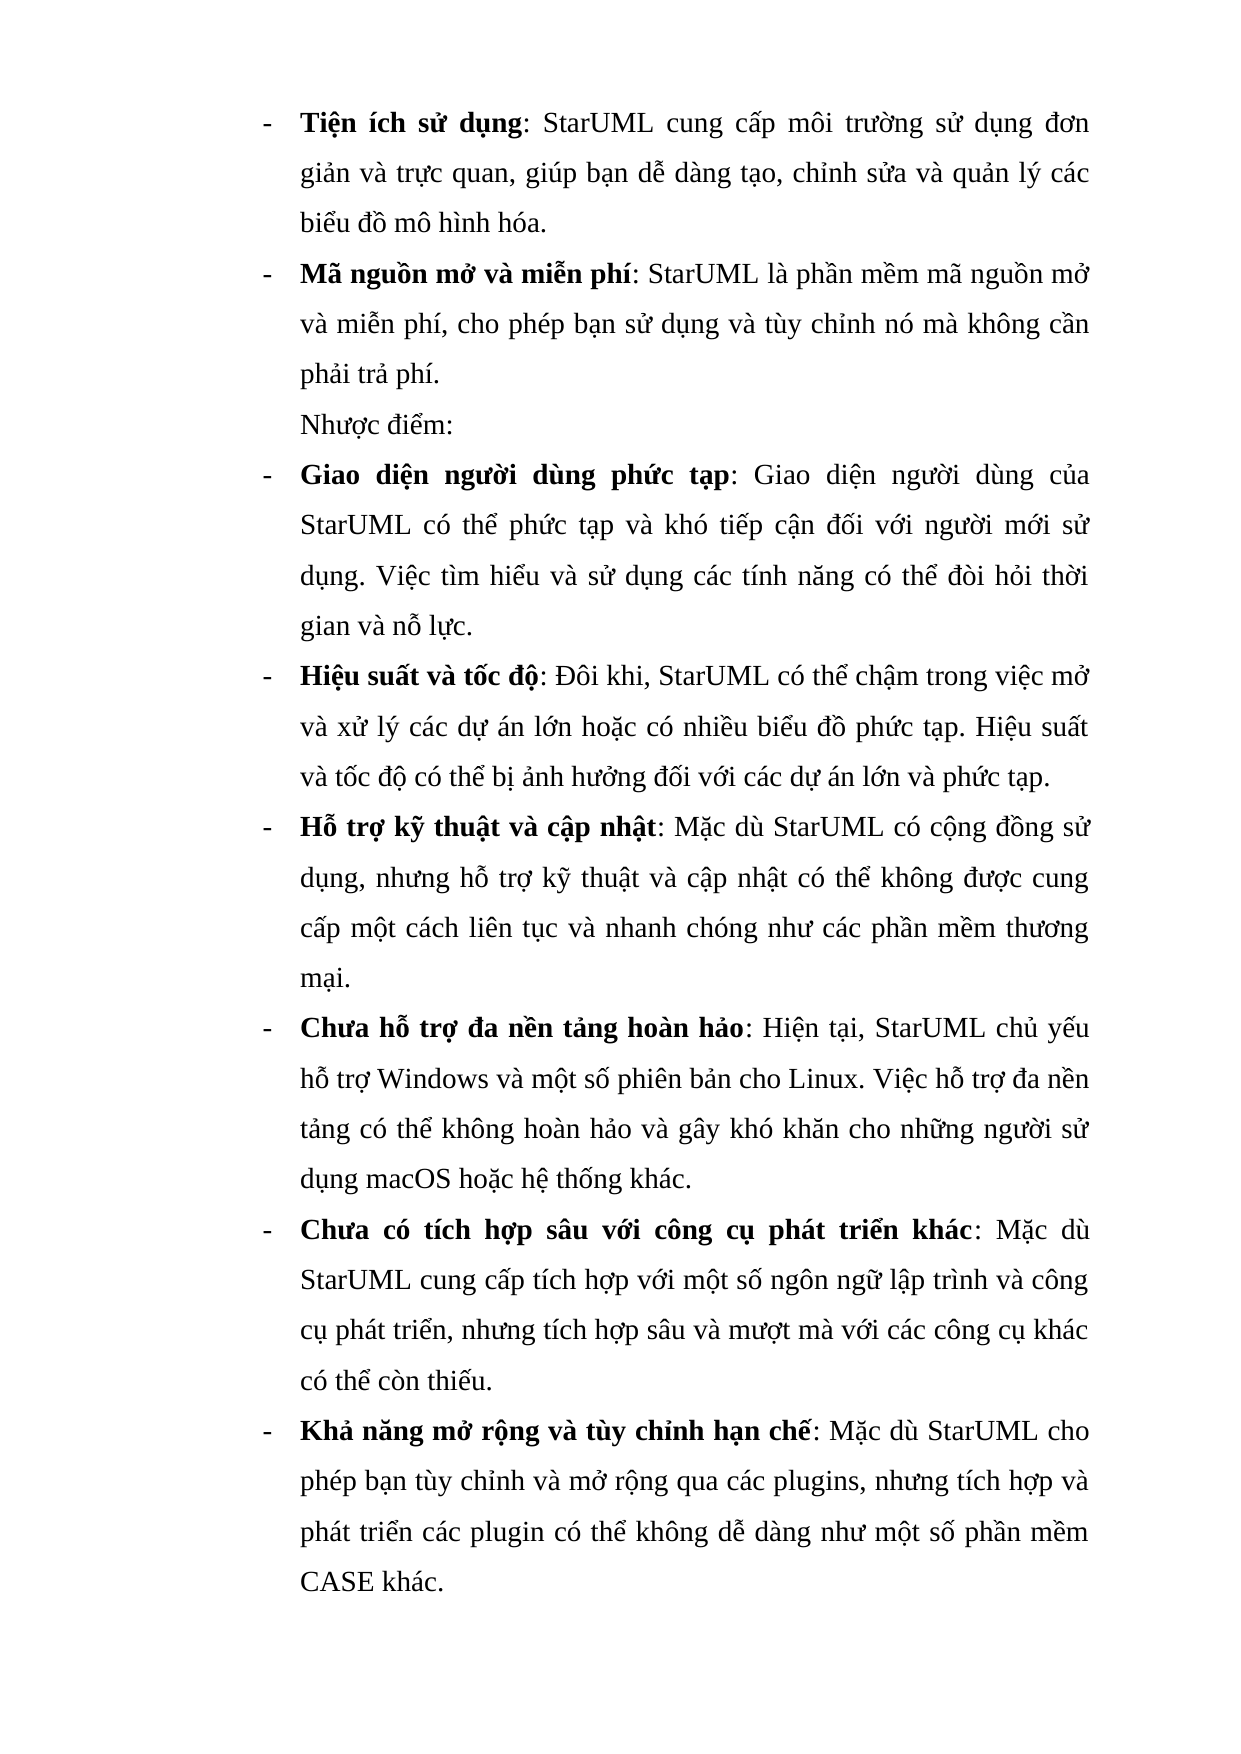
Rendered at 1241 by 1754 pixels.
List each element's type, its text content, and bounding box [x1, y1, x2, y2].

list Nhược điểm: [300, 407, 1090, 440]
list Hiệu suất và tốc độ: Đôi khi, StarUML có thể chậm trong việc mở và xử lý các dự án lớn hoặc có nhiều biểu đồ phức tạp. Hiệu suất và tốc độ có thể bị ảnh hưởng đối với các dự án lớn và phức tạp. [262, 658, 1090, 793]
list Giao diện người dùng phức tạp: Giao diện người dùng của StarUML có thể phức tạp và khó tiếp cận đối với người mới sử dụng. Việc tìm hiểu và sử dụng các tính năng có thể đòi hỏi thời gian và nỗ lực. [262, 457, 1090, 642]
list Chưa hỗ trợ đa nền tảng hoàn hảo: Hiện tại, StarUML chủ yếu hỗ trợ Windows và một số phiên bản cho Linux. Việc hỗ trợ đa nền tảng có thể không hoàn hảo và gây khó khăn cho những người sử dụng macOS hoặc hệ thống khác. [262, 1011, 1090, 1195]
list Hỗ trợ kỹ thuật và cập nhật: Mặc dù StarUML có cộng đồng sử dụng, nhưng hỗ trợ kỹ thuật và cập nhật có thể không được cung cấp một cách liên tục và nhanh chóng như các phần mềm thương mại. [262, 809, 1090, 994]
list Chưa có tích hợp sâu với công cụ phát triển khác: Mặc dù StarUML cung cấp tích hợp với một số ngôn ngữ lập trình và công cụ phát triển, nhưng tích hợp sâu và mượt mà với các công cụ khác có thể còn thiếu. [262, 1212, 1090, 1396]
list Tiện ích sử dụng: StarUML cung cấp môi trường sử dụng đơn giản và trực quan, giúp bạn dễ dàng tạo, chỉnh sửa và quản lý các biểu đồ mô hình hóa. [262, 105, 1090, 239]
list Mã nguồn mở và miễn phí: StarUML là phần mềm mã nguồn mở và miễn phí, cho phép bạn sử dụng và tùy chỉnh nó mà không cần phải trả phí. [262, 256, 1090, 390]
list Khả năng mở rộng và tùy chỉnh hạn chế: Mặc dù StarUML cho phép bạn tùy chỉnh và mở rộng qua các plugins, nhưng tích hợp và phát triển các plugin có thể không dễ dàng như một số phần mềm CASE khác. [262, 1413, 1090, 1598]
